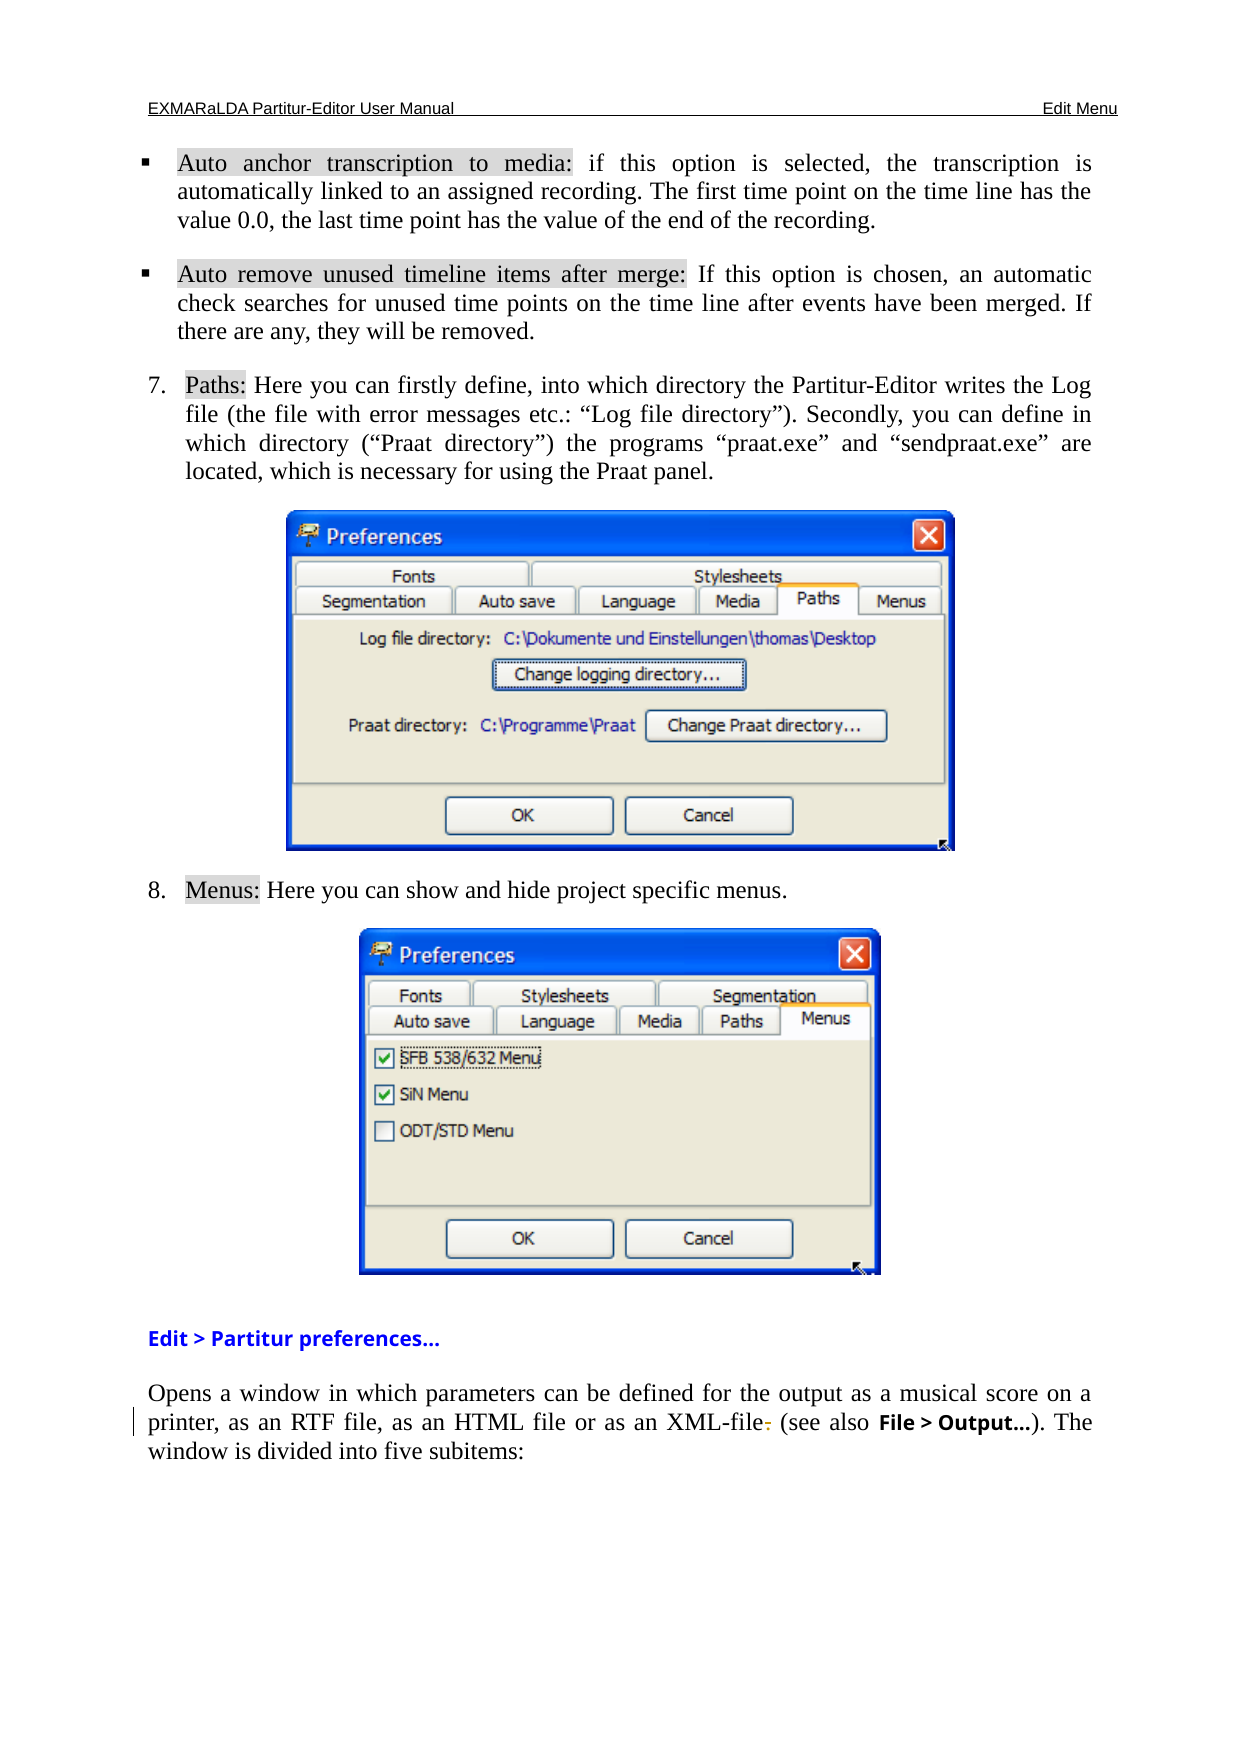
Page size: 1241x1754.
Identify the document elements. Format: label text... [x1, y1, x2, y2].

text Paths: Here you can firstly define, into which directory the Partitur-Editor writes the Log file (the file with error messages etc.: “Log file directory”). Secondly, you can define in which directory (“Praat directory”) the programs “praat.exe” and “sendpraat.exe” are located, which is necessary for using the Praat panel. [148, 370, 1093, 485]
list Auto remove unused timeline items after merge: If this option is chosen, an automatic check searches for unused time points on the time line after events have been merged. If there are any, they will be removed. [139, 259, 1093, 345]
subtitle Edit > Partitur preferences… [148, 1324, 1093, 1353]
list Auto anchor transcription to media: if this option is selected, the transcription is automatically linked to an assigned recording. The first time point on the time line has the value 0.0, the last time point has the value of the end of the recording. [139, 148, 1093, 234]
picture [286, 510, 955, 851]
picture [359, 928, 881, 1275]
text Opens a window in which parameters can be defined for the output as a musical score on a printer, as an RTF file, as an HTML file or as an XML-file (see also File > Output...). The window is divided into five subitems: [148, 1378, 1093, 1465]
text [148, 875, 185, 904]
text Menus: Here you can show and hide project specific menus. [260, 875, 1093, 904]
